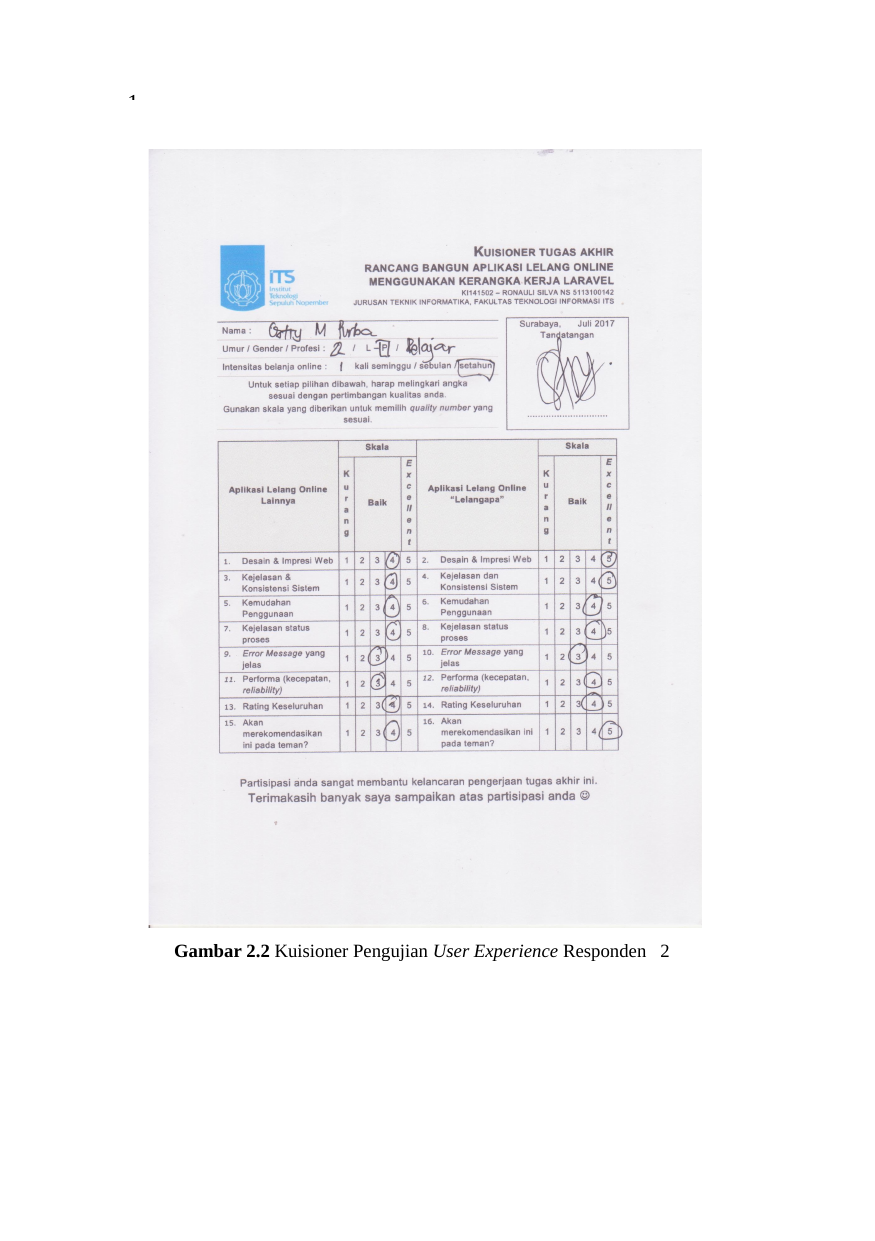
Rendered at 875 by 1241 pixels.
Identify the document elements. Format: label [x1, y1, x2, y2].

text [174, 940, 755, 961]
picture [148, 149, 702, 928]
